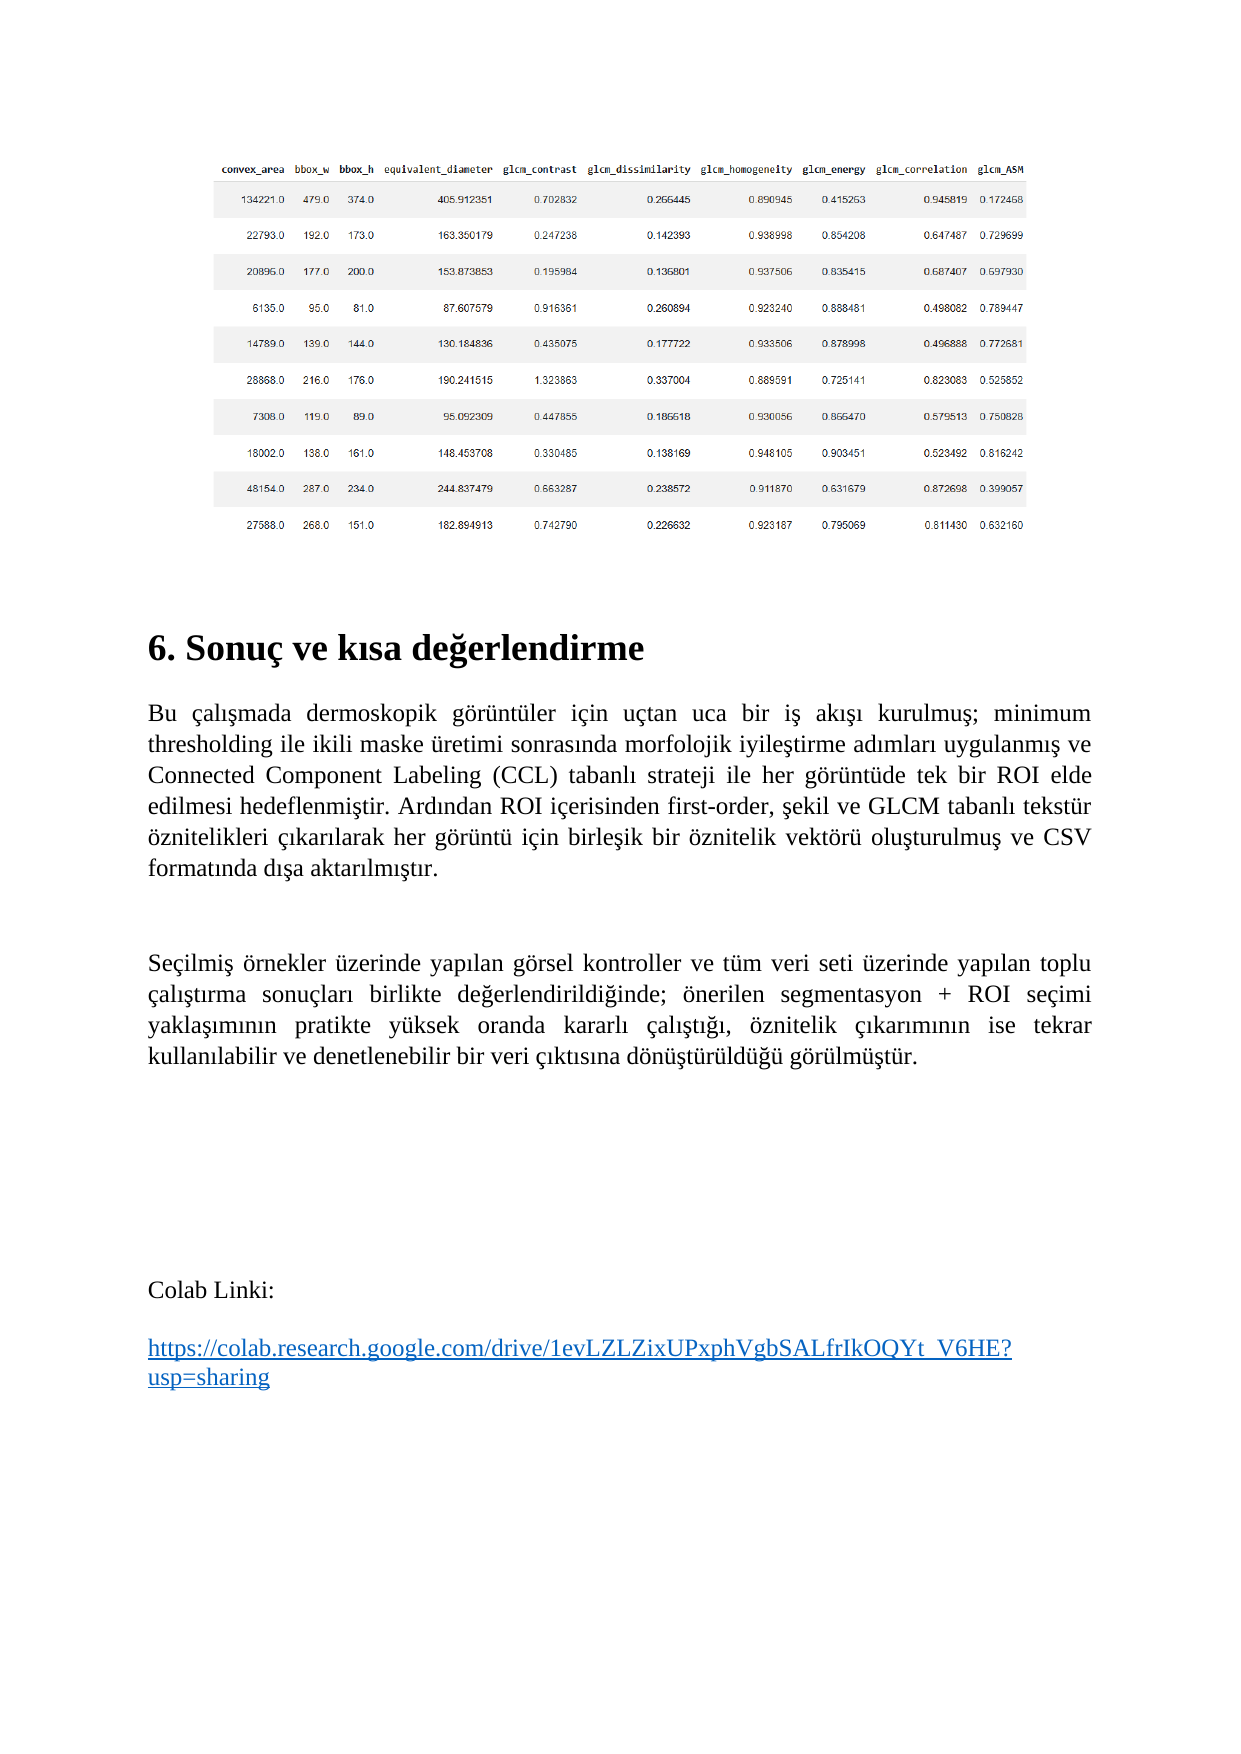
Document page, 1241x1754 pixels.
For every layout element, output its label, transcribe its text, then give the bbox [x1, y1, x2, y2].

text Seçilmiş örnekler üzerinde yapılan görsel kontroller ve tüm veri seti üzerinde yapılan toplu çalıştırma sonuçları birlikte değerlendirildiğinde; önerilen segmentasyon + ROI seçimi yaklaşımının pratikte yüksek oranda kararlı çalıştığı, öznitelik çıkarımının ise tekrar kullanılabilir ve denetlenebilir bir veri çıktısına dönüştürüldüğü görülmüştür. [148, 948, 1093, 1070]
text Colab Linki: [148, 1275, 1093, 1304]
subtitle 6. Sonuç ve kısa değerlendirme [148, 625, 1093, 668]
text Bu çalışmada dermoskopik görüntüler için uçtan uca bir iş akışı kurulmuş; minimum thresholding ile ikili maske üretimi sonrasında morfolojik iyileştirme adımları uygulanmış ve Connected Component Labeling (CCL) tabanlı strateji ile her görüntüde tek bir ROI elde edilmesi hedeflenmiştir. Ardından ROI içerisinden first-order, şekil ve GLCM tabanlı tekstür öznitelikleri çıkarılarak her görüntü için birleşik bir öznitelik vektörü oluşturulmuş ve CSV formatında dışa aktarılmıştır. [148, 698, 1093, 882]
picture [213, 147, 1027, 547]
text https://colab.research.google.com/drive/1evLZLZixUPxphVgbSALfrIkOQYt_V6HE?usp=sharing [148, 1333, 1093, 1391]
